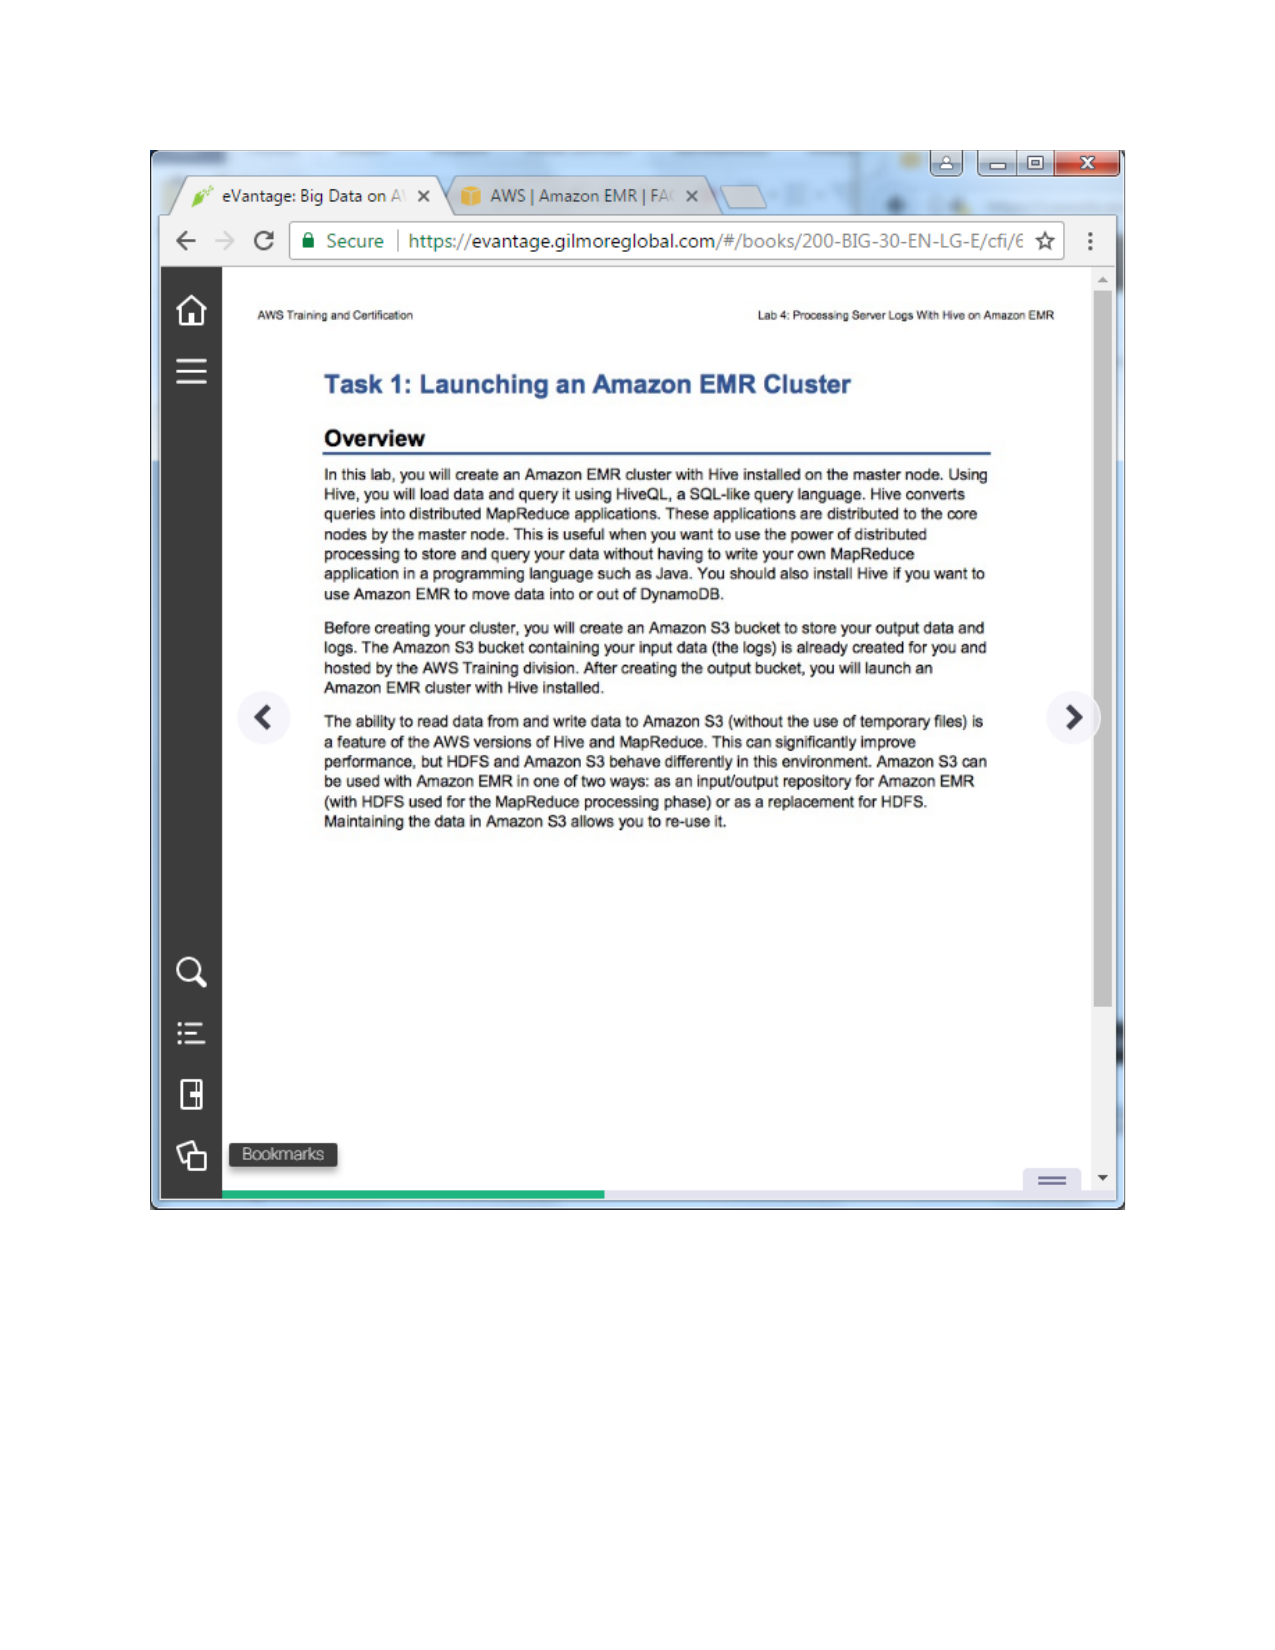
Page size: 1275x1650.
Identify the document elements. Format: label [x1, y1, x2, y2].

picture [150, 150, 1125, 1210]
